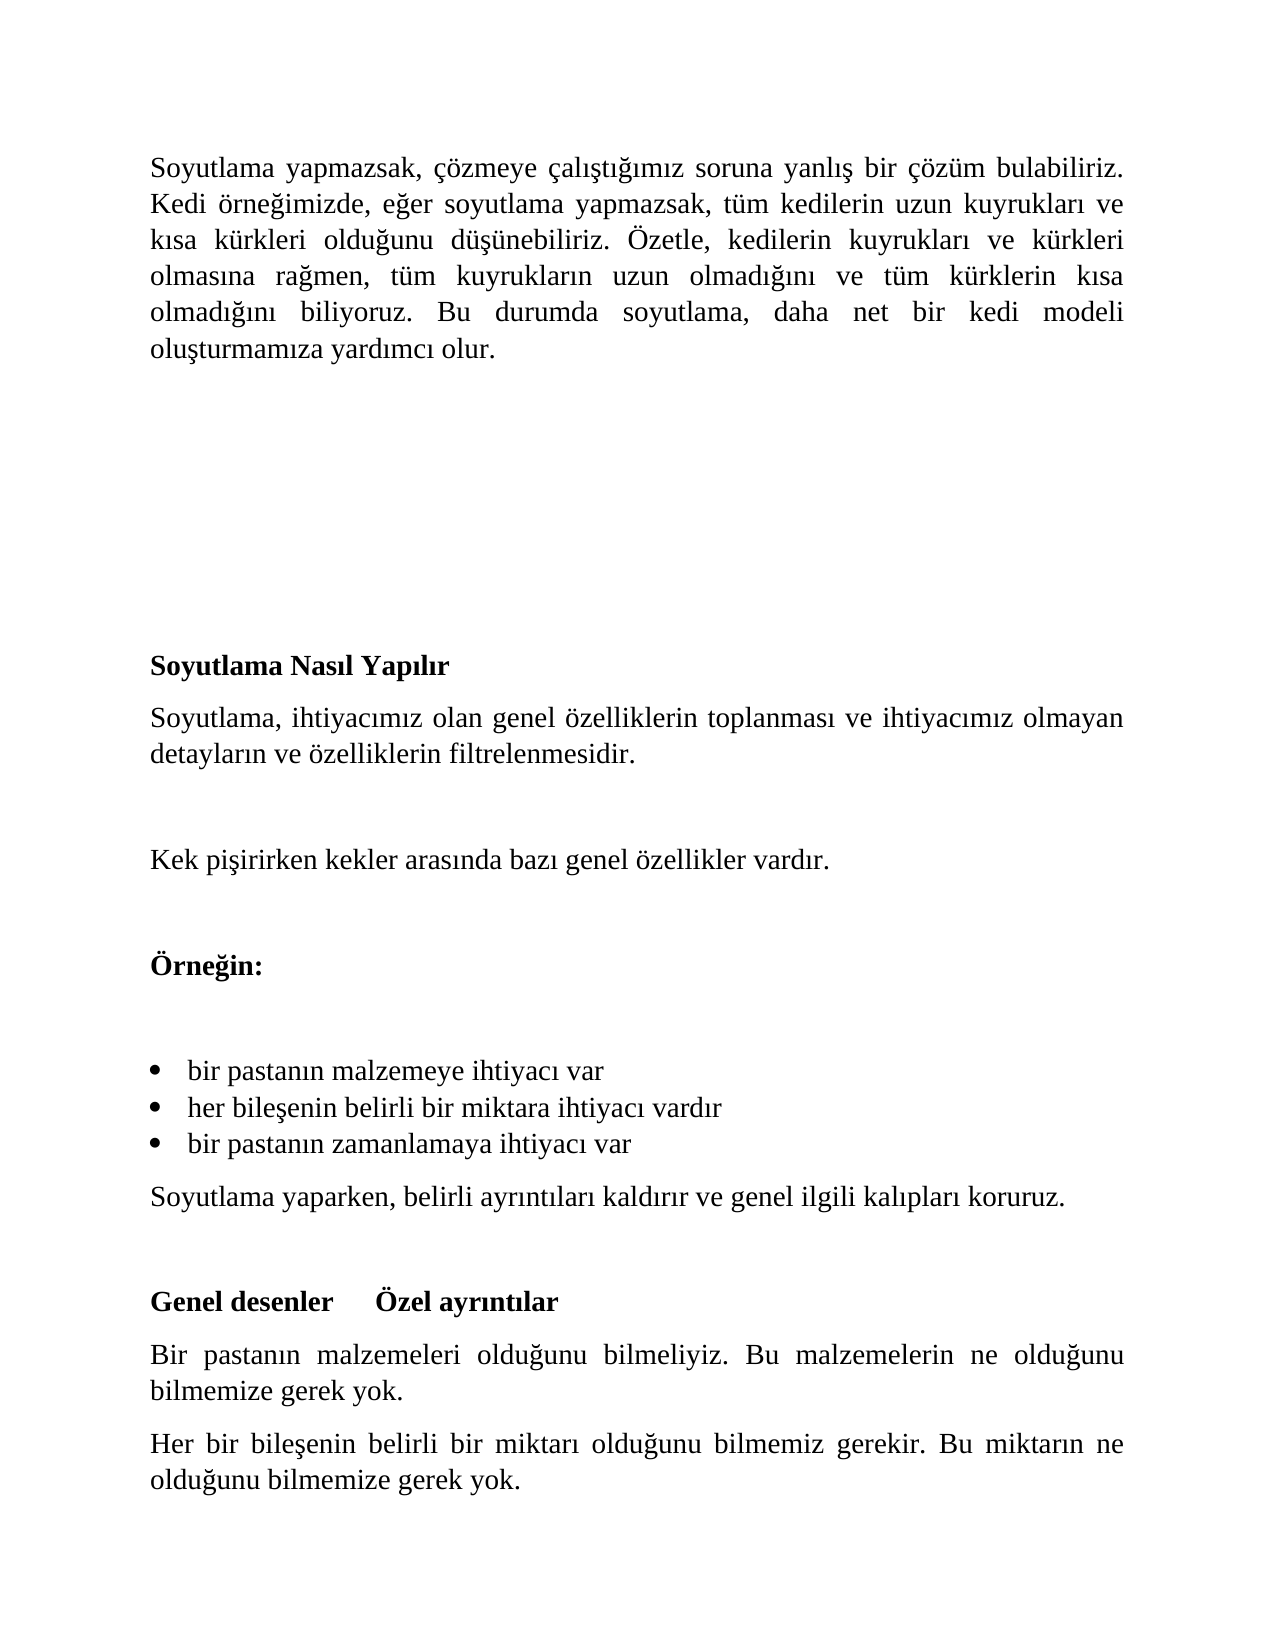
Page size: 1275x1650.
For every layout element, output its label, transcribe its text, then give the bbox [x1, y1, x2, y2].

text Soyutlama, ihtiyacımız olan genel özelliklerin toplanması ve ihtiyacımız olmayan detayların ve özelliklerin filtrelenmesidir. [150, 700, 1125, 770]
text Kek pişirirken kekler arasında bazı genel özellikler vardır. [150, 842, 1125, 876]
text Soyutlama yapmazsak, çözmeye çalıştığımız soruna yanlış bir çözüm bulabiliriz. Kedi örneğimizde, eğer soyutlama yapmazsak, tüm kedilerin uzun kuyrukları ve kısa kürkleri olduğunu düşünebiliriz. Özetle, kedilerin kuyrukları ve kürkleri olmasına rağmen, tüm kuyrukların uzun olmadığını ve tüm kürklerin kısa olmadığını biliyoruz. Bu durumda soyutlama, daha net bir kedi modeli oluşturmamıza yardımcı olur. [150, 150, 1125, 364]
list bir pastanın zamanlamaya ihtiyacı var [150, 1126, 1125, 1159]
text Soyutlama Nasıl Yapılır [150, 648, 1125, 681]
text Bir pastanın malzemeleri olduğunu bilmeliyiz. Bu malzemelerin ne olduğunu bilmemize gerek yok. [150, 1337, 1125, 1407]
text Her bir bileşenin belirli bir miktarı olduğunu bilmemiz gerekir. Bu miktarın ne olduğunu bilmemize gerek yok. [150, 1426, 1125, 1496]
text Soyutlama yaparken, belirli ayrıntıları kaldırır ve genel ilgili kalıpları koruruz. [150, 1179, 1125, 1212]
text Örneğin: [150, 948, 1125, 981]
list her bileşenin belirli bir miktara ihtiyacı vardır [150, 1090, 1125, 1123]
list bir pastanın malzemeye ihtiyacı var [150, 1053, 1125, 1087]
text Genel desenler Özel ayrıntılar [150, 1284, 1125, 1318]
